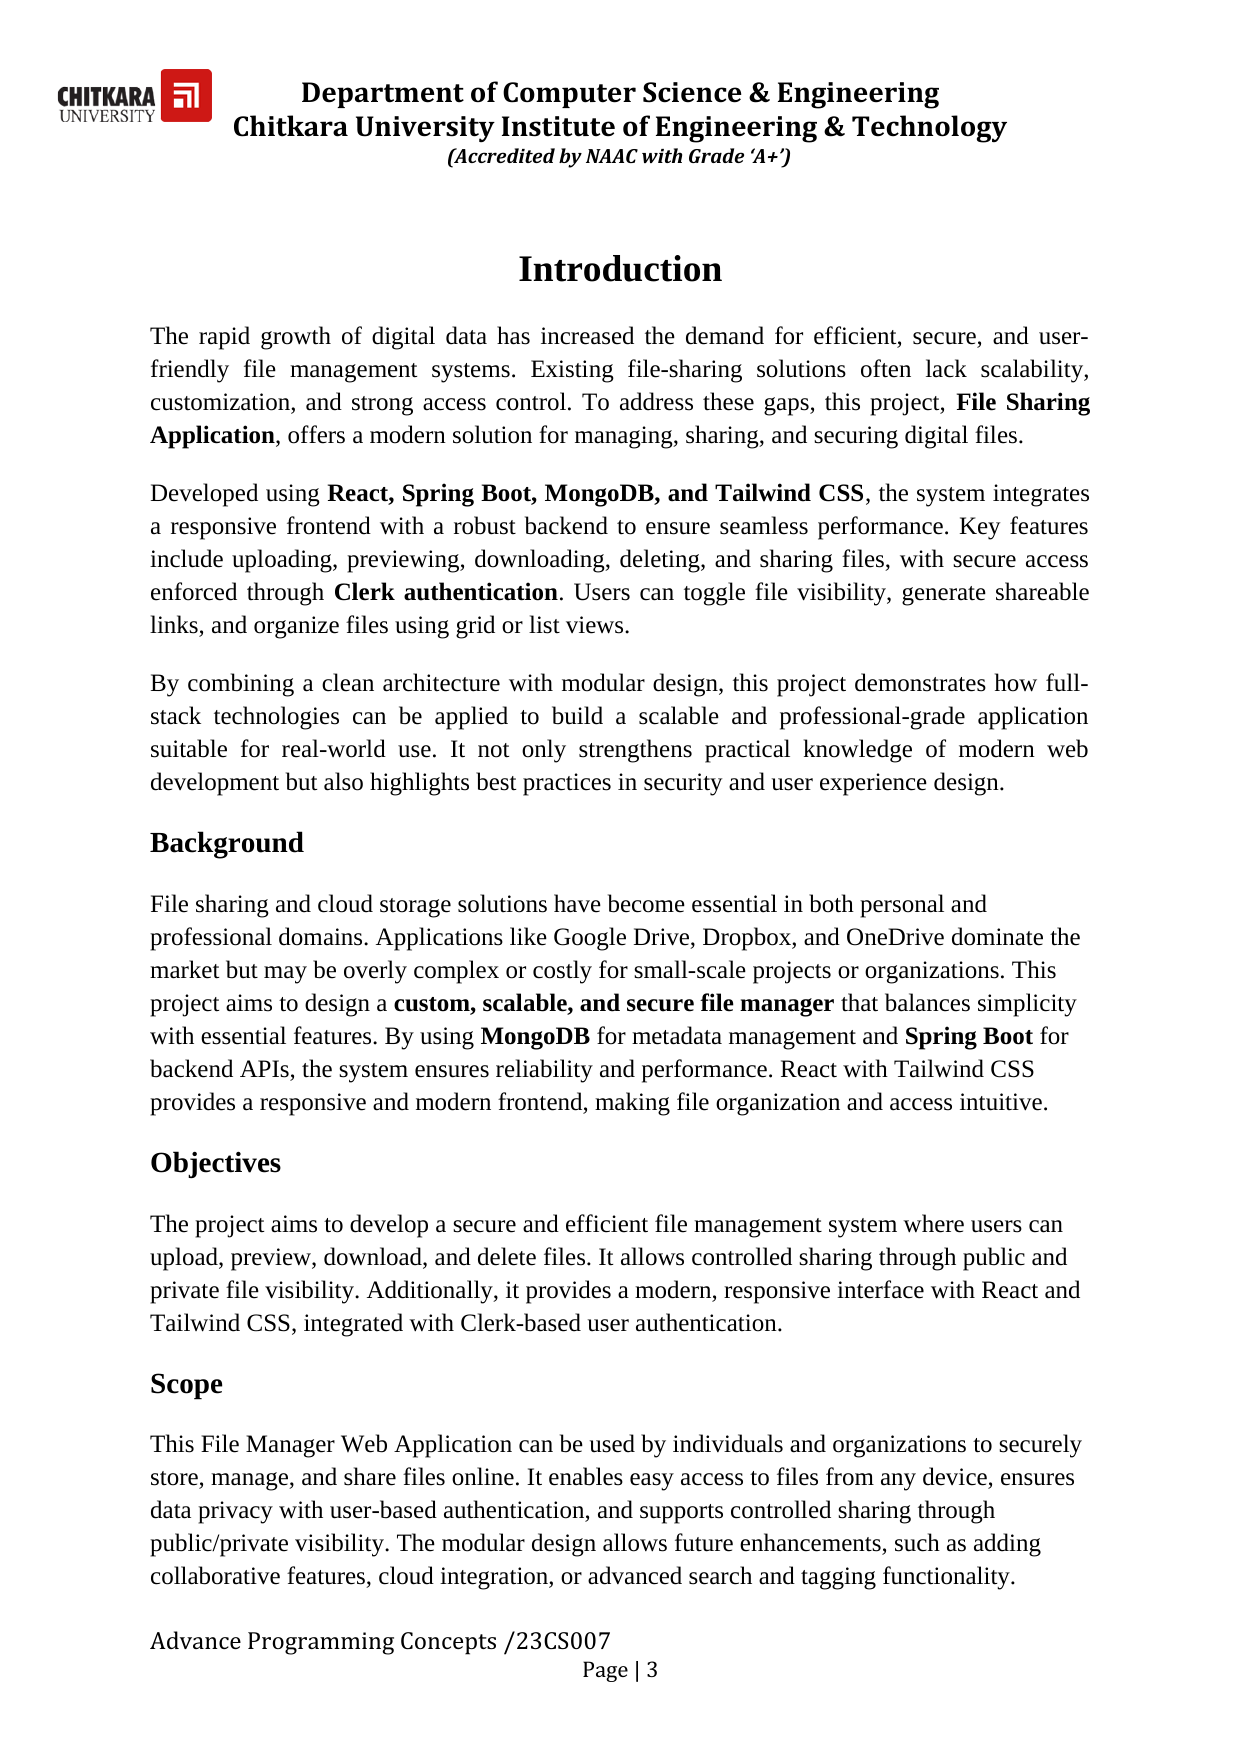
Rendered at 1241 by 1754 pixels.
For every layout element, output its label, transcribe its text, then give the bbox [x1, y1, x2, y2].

text Developed using React, Spring Boot, MongoDB, and Tailwind CSS, the system integrates a responsive frontend with a robust backend to ensure seamless performance. Key features include uploading, previewing, downloading, deleting, and sharing files, with secure access enforced through Clerk authentication. Users can toggle file visibility, generate shareable links, and organize files using grid or list views. [150, 478, 1090, 639]
text The project aims to develop a secure and efficient file management system where users can upload, preview, download, and delete files. It allows controlled sharing through public and private file visibility. Additionally, it provides a modern, responsive interface with React and Tailwind CSS, integrated with Clerk-based user authentication. [150, 1209, 1090, 1336]
text This File Manager Web Application can be used by individuals and organizations to securely store, manage, and share files online. It enables easy access to files from any device, ensures data privacy with user-based authentication, and supports controlled sharing through public/private visibility. The modular design allows future enhancements, such as adding collaborative features, cloud integration, or advanced search and tagging functionality. [150, 1429, 1090, 1590]
text Introduction [150, 247, 1090, 290]
picture [57, 69, 214, 123]
text The rapid growth of digital data has increased the demand for efficient, secure, and user-friendly file management systems. Existing file-sharing solutions often lack scalability, customization, and strong access control. To address these gaps, this project, File Sharing Application, offers a modern solution for managing, sharing, and securing digital files. [150, 321, 1090, 449]
text Background [150, 825, 1090, 859]
text Scope [150, 1366, 1090, 1399]
text Objectives [150, 1145, 1090, 1179]
text File sharing and cloud storage solutions have become essential in both personal and professional domains. Applications like Google Drive, Dropbox, and OneDrive dominate the market but may be overly complex or costly for small-scale projects or organizations. This project aims to design a custom, scalable, and secure file manager that balances simplicity with essential features. By using MongoDB for metadata management and Spring Boot for backend APIs, the system ensures reliability and performance. React with Tailwind CSS provides a responsive and modern frontend, making file organization and access intuitive. [150, 889, 1090, 1116]
text By combining a clean architecture with modular design, this project demonstrates how full-stack technologies can be applied to build a scalable and professional-grade application suitable for real-world use. It not only strengthens practical knowledge of modern web development but also highlights best practices in security and user experience design. [150, 668, 1090, 796]
